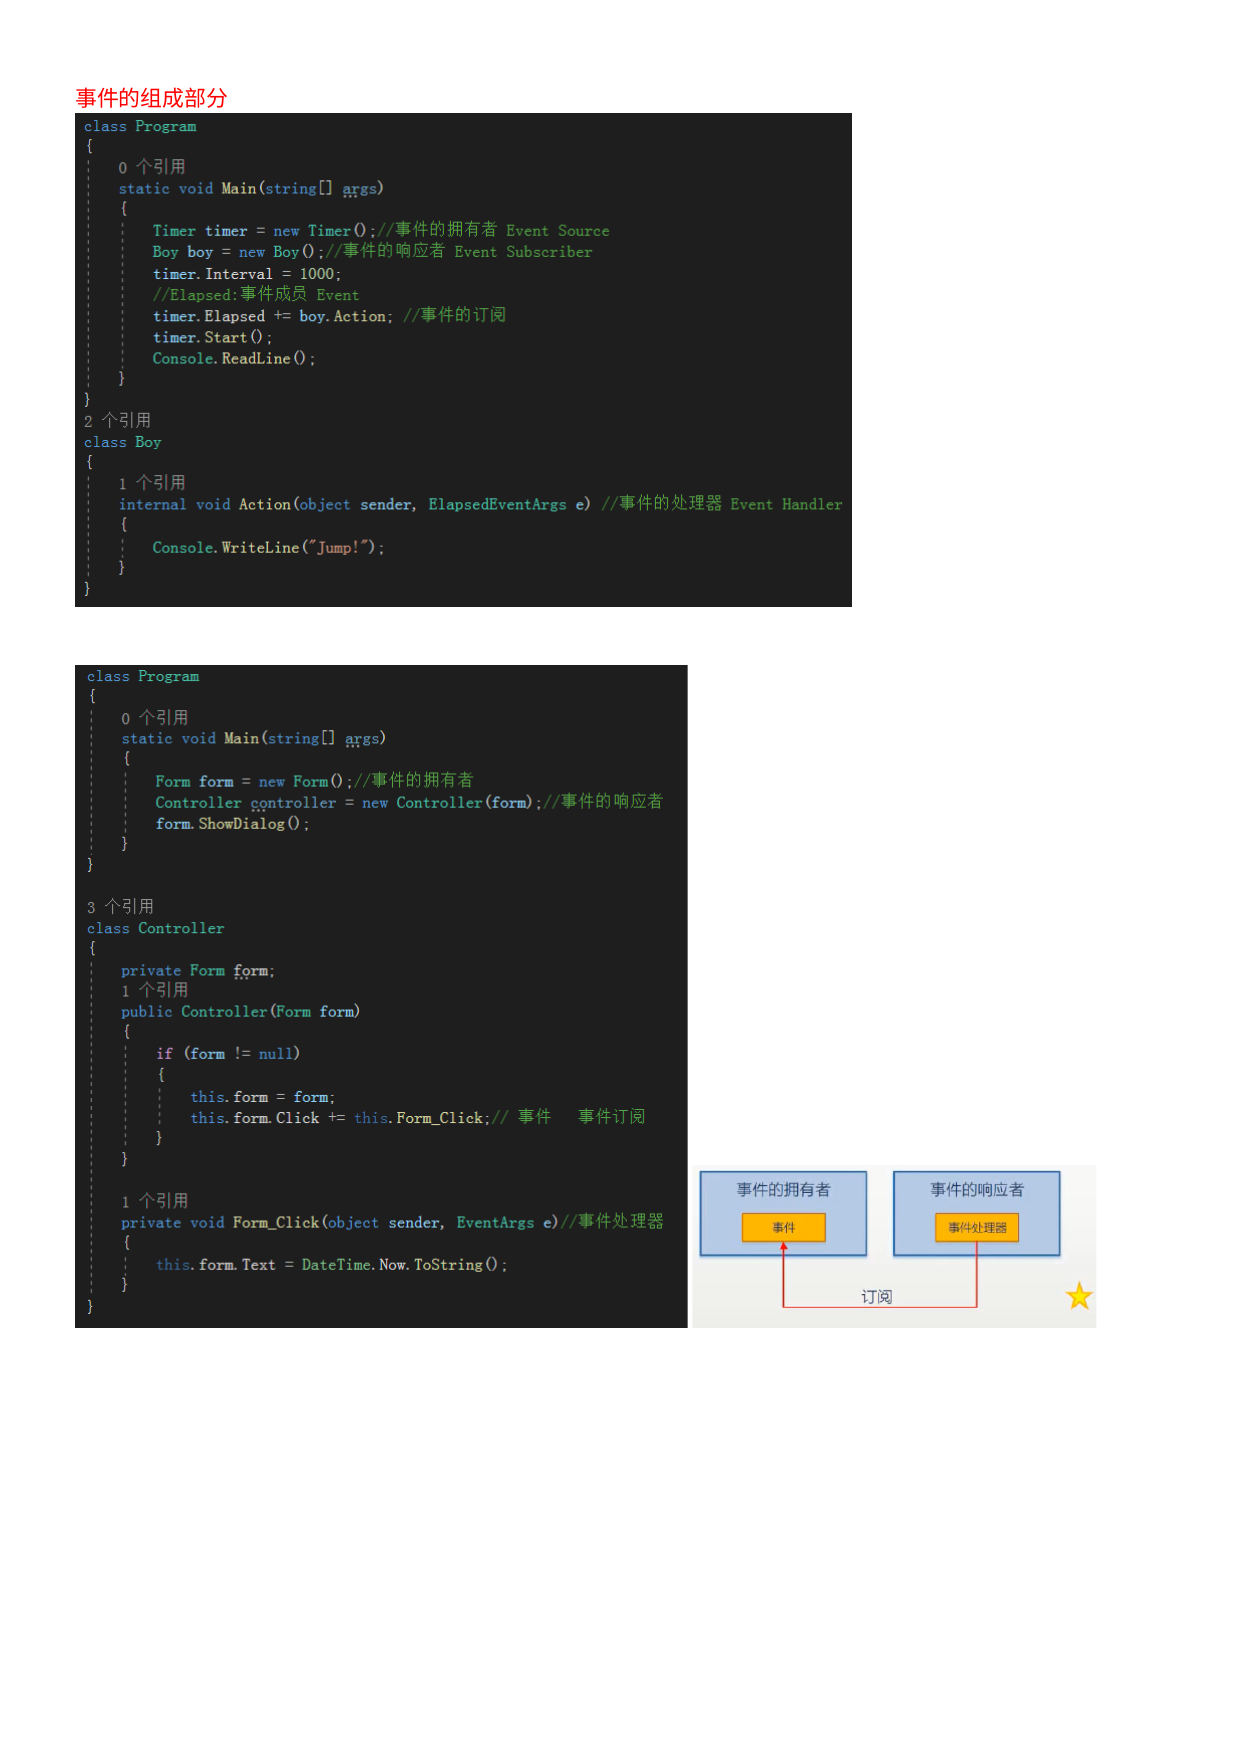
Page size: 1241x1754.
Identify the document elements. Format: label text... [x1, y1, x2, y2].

picture [75, 113, 852, 607]
picture [692, 1165, 1097, 1328]
picture [75, 665, 688, 1328]
text 事件的组成部分 [75, 81, 1165, 113]
